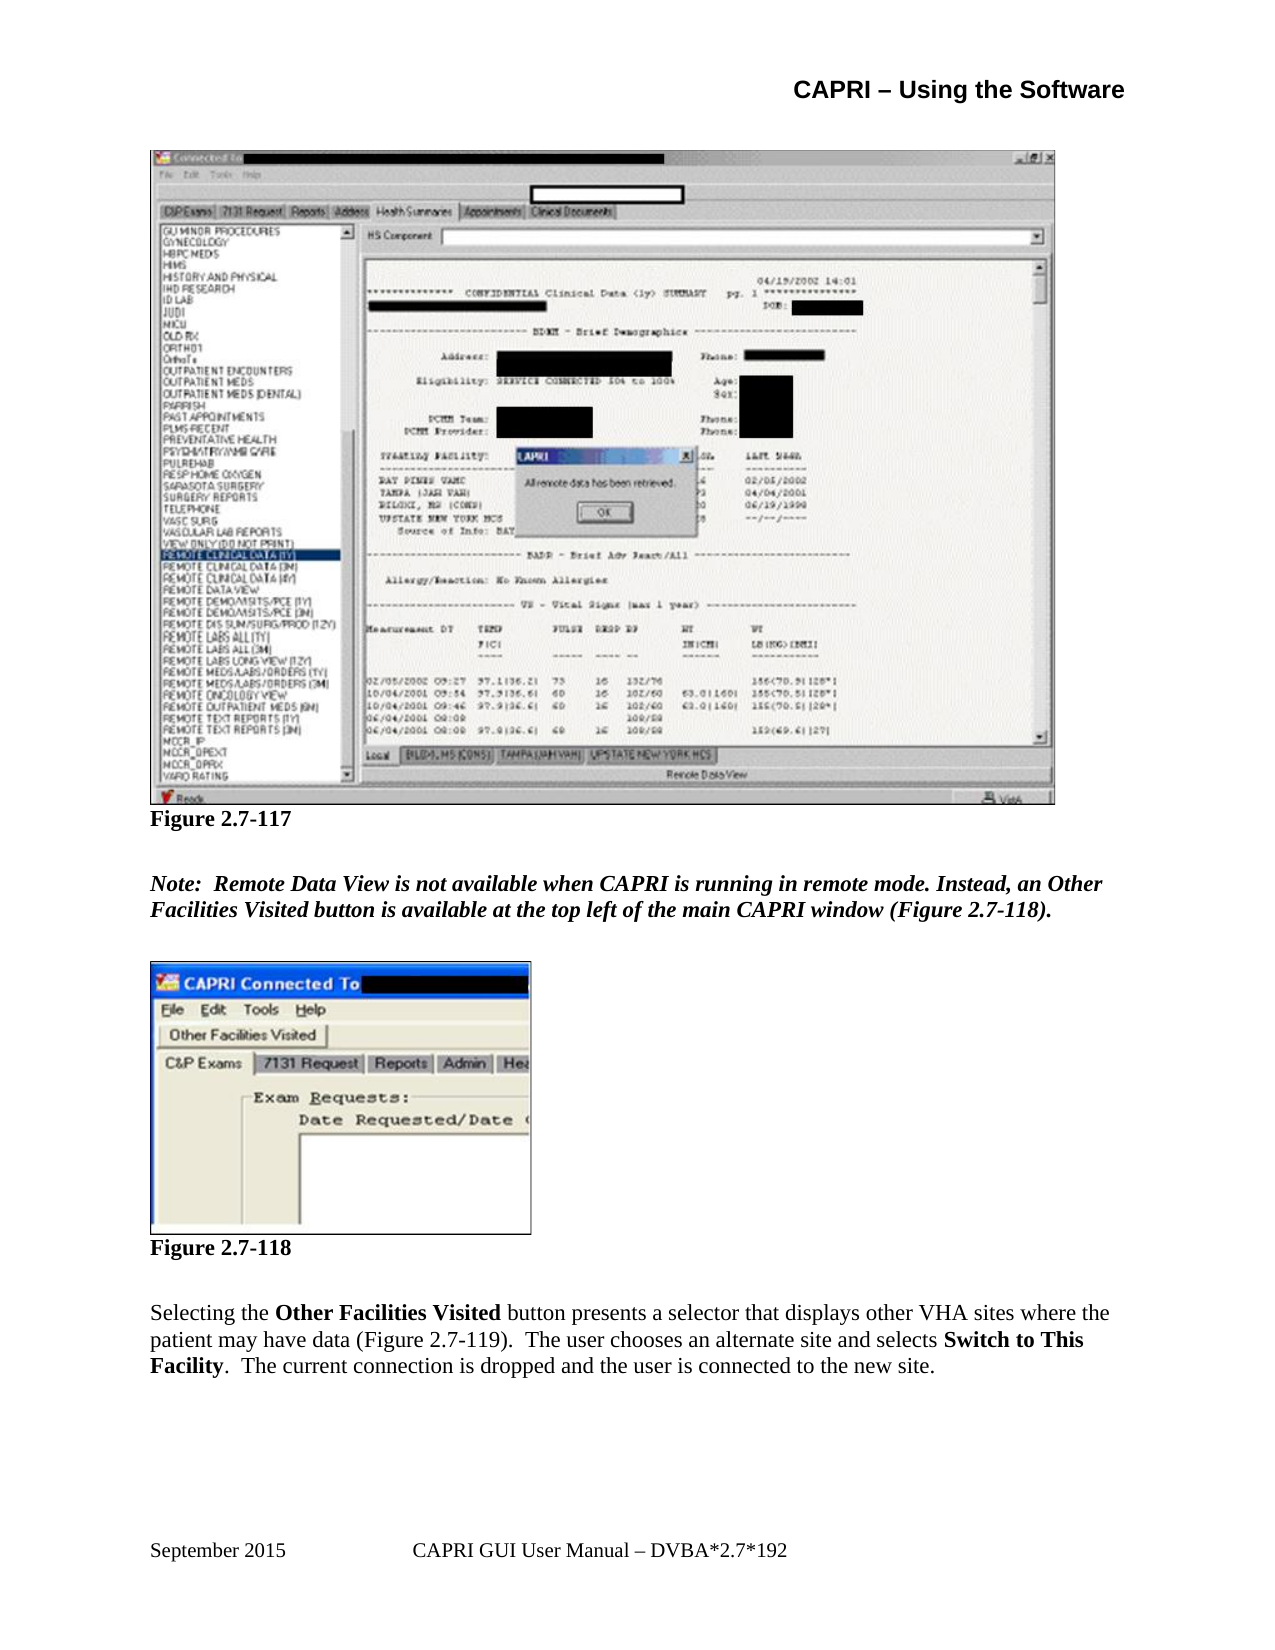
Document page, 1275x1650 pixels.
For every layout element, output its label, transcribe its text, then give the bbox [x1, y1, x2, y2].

picture [150, 150, 1055, 805]
picture [150, 961, 532, 1235]
